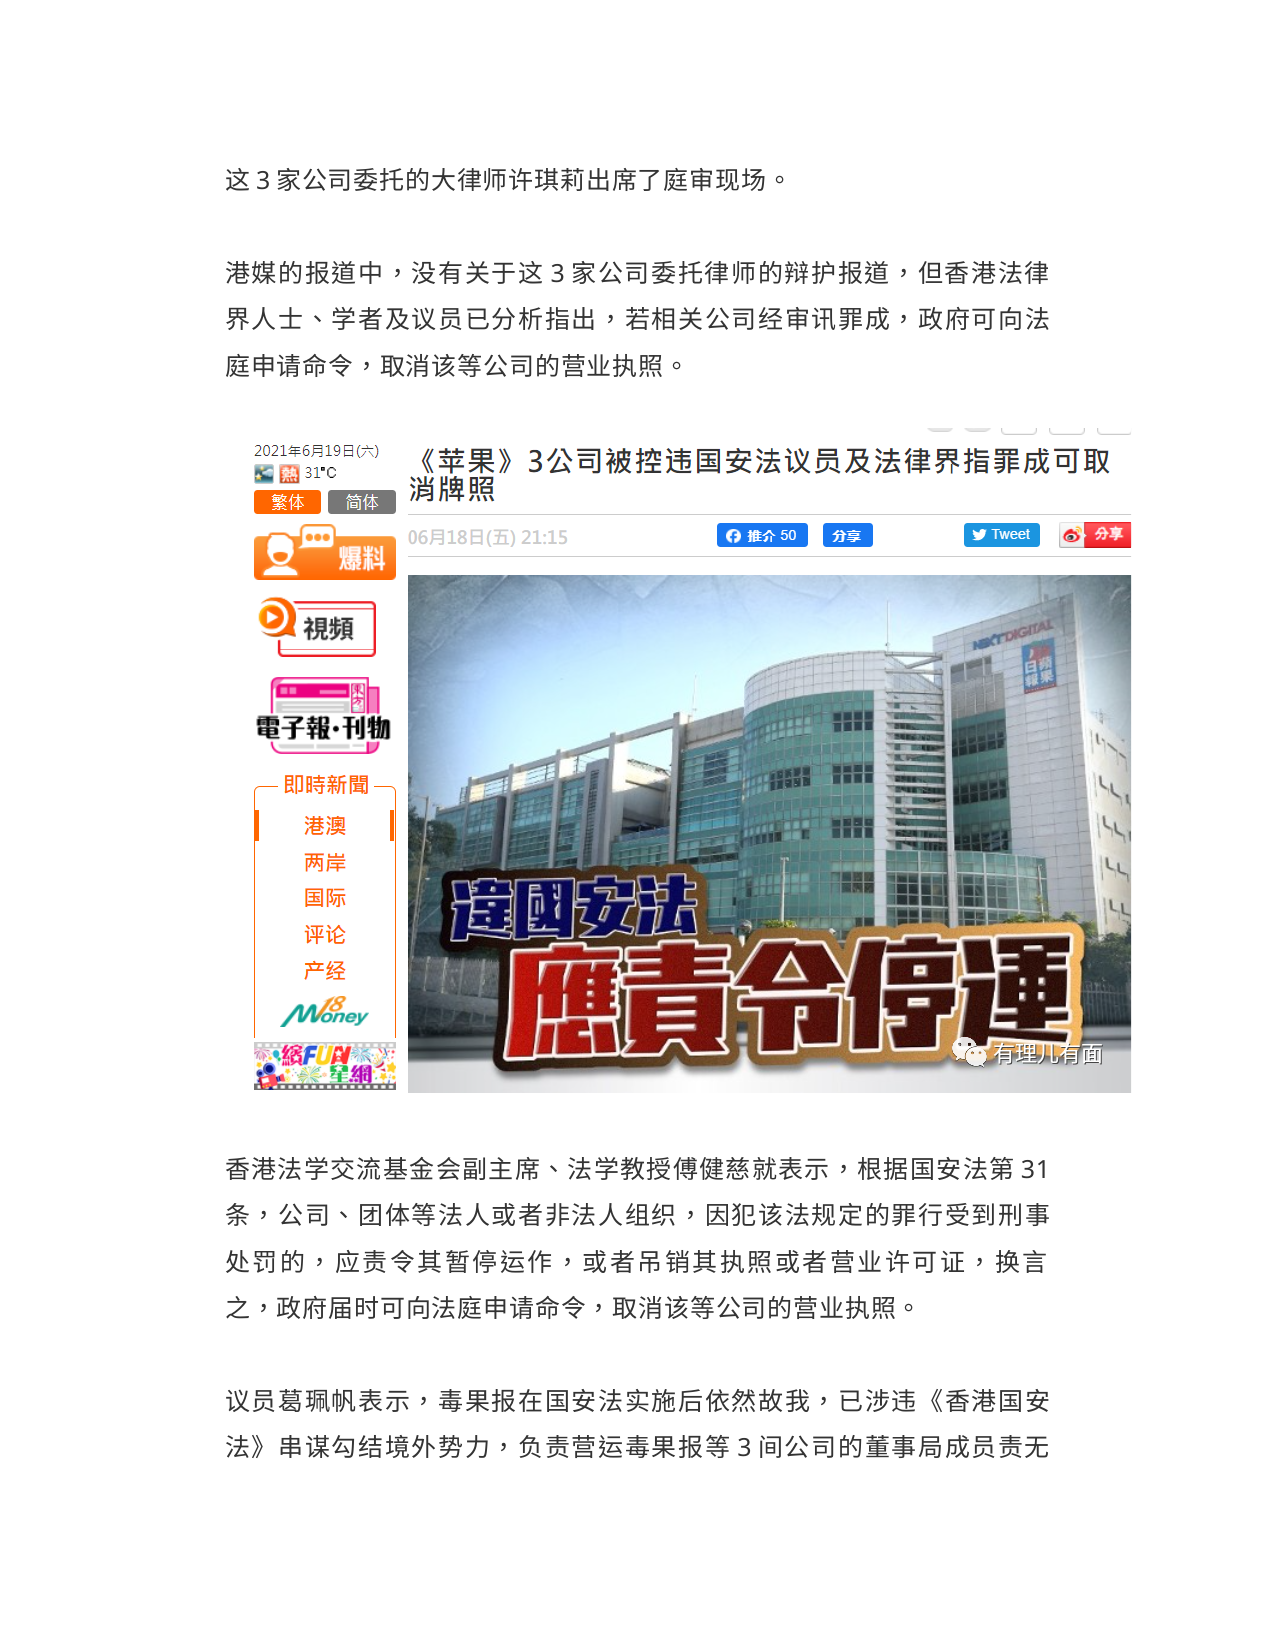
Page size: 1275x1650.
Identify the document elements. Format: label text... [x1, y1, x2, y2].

text 香港法学交流基金会副主席、法学教授傅健慈就表示，根据国安法第31条，公司、团体等法人或者非法人组织，因犯该法规定的罪行受到刑事处罚的，应责令其暂停运作，或者吊销其执照或者营业许可证，换言之，政府届时可向法庭申请命令，取消该等公司的营业执照。 [225, 1139, 1050, 1325]
text 这3家公司委托的大律师许琪莉出席了庭审现场。 [225, 150, 1050, 196]
text 港媒的报道中，没有关于这3家公司委托律师的辩护报道，但香港法律界人士、学者及议员已分析指出，若相关公司经审讯罪成，政府可向法庭申请命令，取消该等公司的营业执照。 [225, 243, 1050, 382]
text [225, 1371, 1050, 1464]
picture [231, 428, 1132, 1093]
